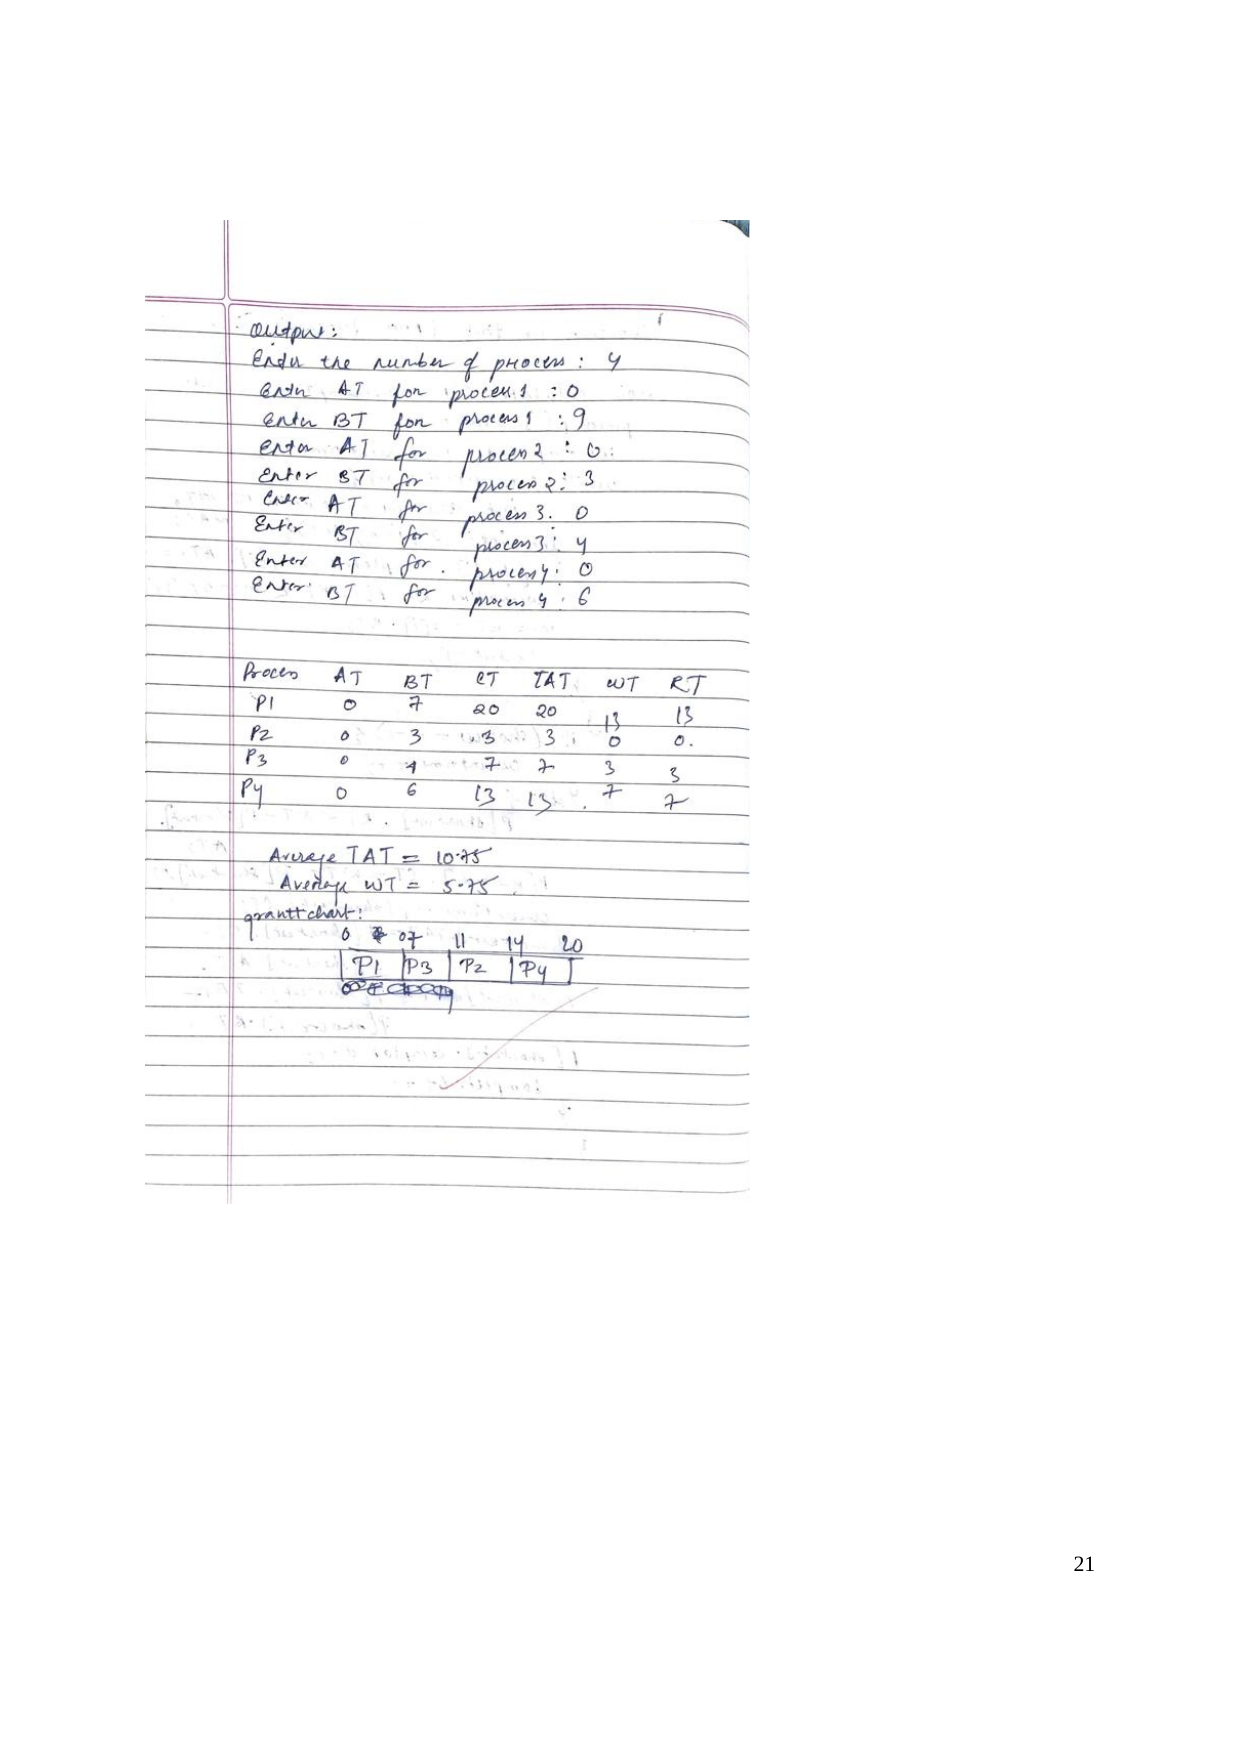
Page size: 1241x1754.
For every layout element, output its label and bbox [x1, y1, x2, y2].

picture [145, 220, 750, 1204]
